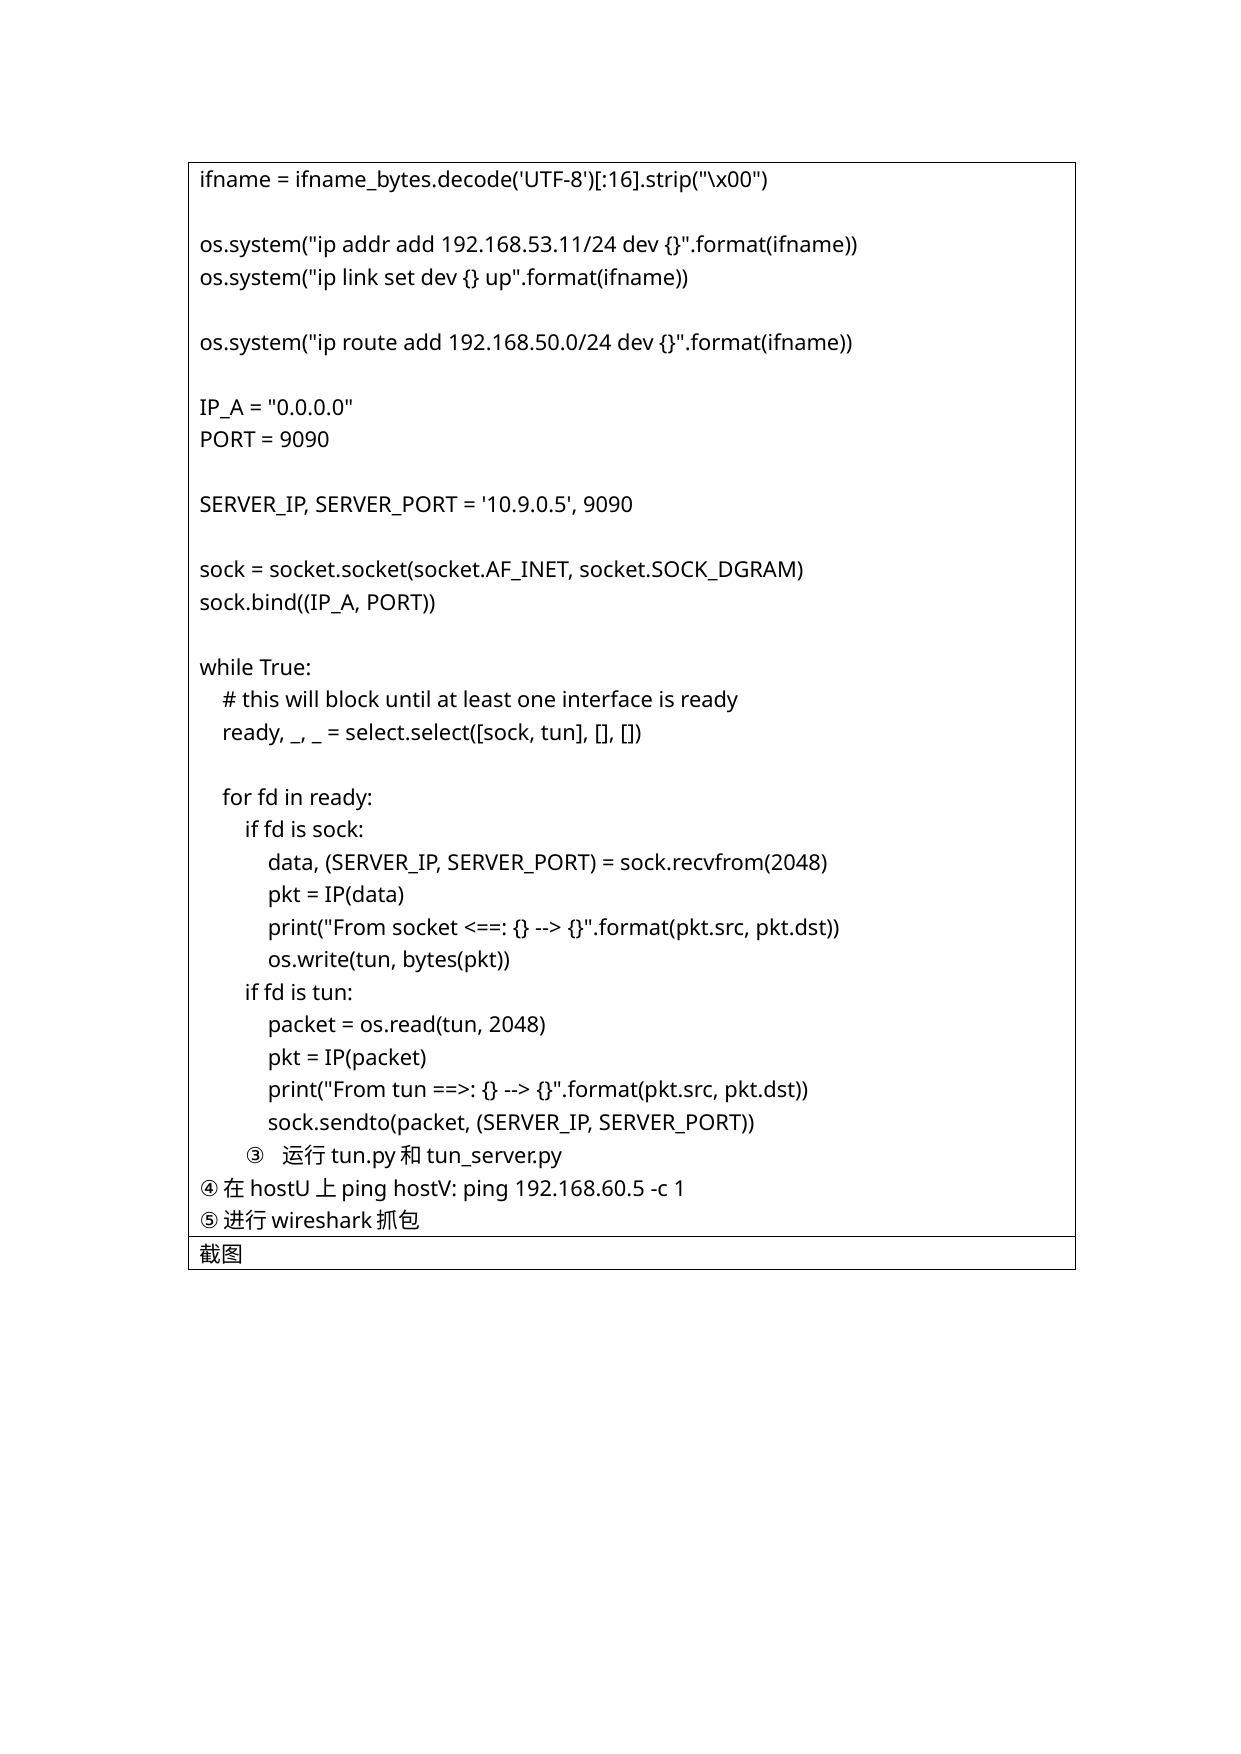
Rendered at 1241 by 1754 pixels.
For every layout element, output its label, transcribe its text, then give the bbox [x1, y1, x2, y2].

table_cell 截图 [189, 1237, 1075, 1269]
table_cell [189, 163, 1075, 1236]
